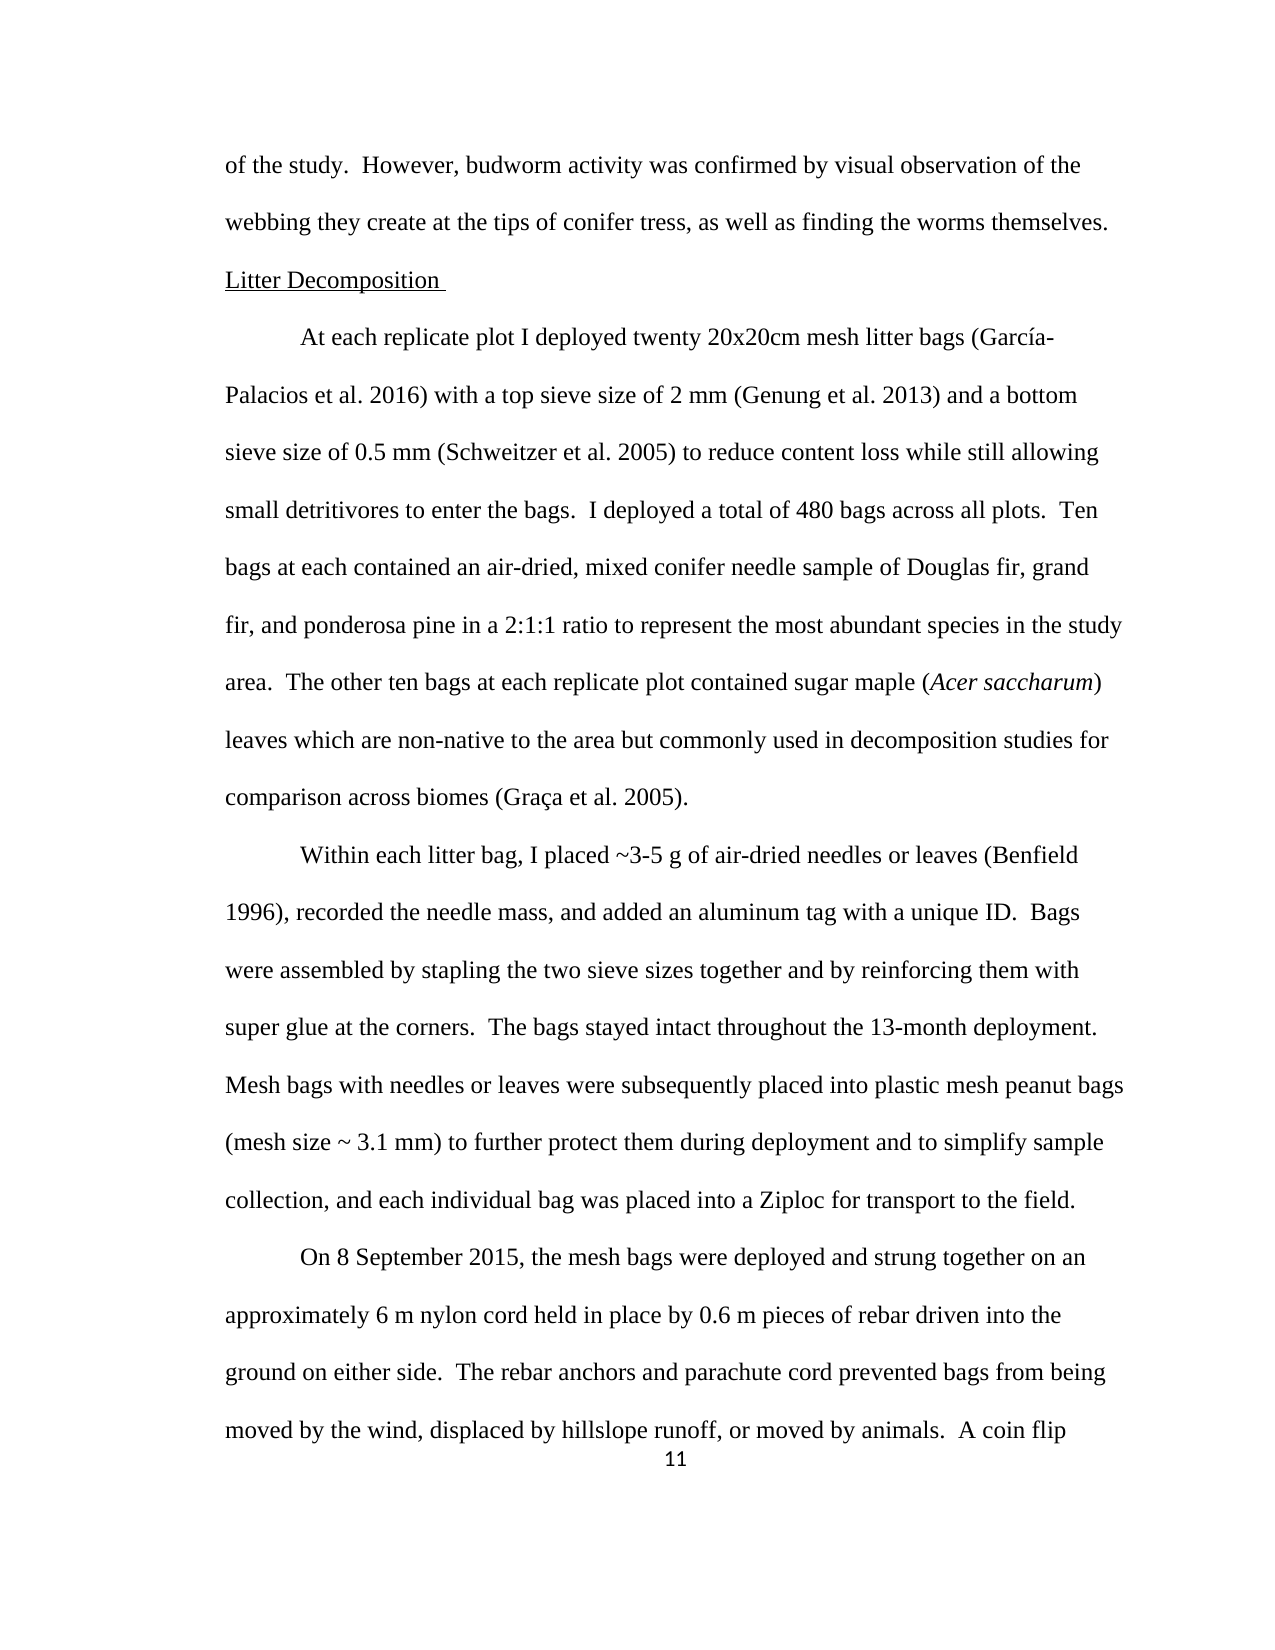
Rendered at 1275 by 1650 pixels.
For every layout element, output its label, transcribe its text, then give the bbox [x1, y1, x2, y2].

text Litter Decomposition [225, 265, 1125, 294]
text Within each litter bag, I placed ~3-5 g of air-dried needles or leaves (Benfield 1996), recorded the needle mass, and added an aluminum tag with a unique ID. Bags were assembled by stapling the two sieve sizes together and by reinforcing them with super glue at the corners. The bags stayed intact throughout the 13-month deployment. Mesh bags with needles or leaves were subsequently placed into plastic mesh peanut bags (mesh size ~ 3.1 mm) to further protect them during deployment and to simplify sample collection, and each individual bag was placed into a Ziploc for transport to the field. [225, 840, 1125, 1214]
text At each replicate plot I deployed twenty 20x20cm mesh litter bags (García-Palacios et al. 2016) with a top sieve size of 2 mm (Genung et al. 2013) and a bottom sieve size of 0.5 mm (Schweitzer et al. 2005) to reduce content loss while still allowing small detritivores to enter the bags. I deployed a total of 480 bags across all plots. Ten bags at each contained an air-dried, mixed conifer needle sample of Douglas fir, grand fir, and ponderosa pine in a 2:1:1 ratio to represent the most abundant species in the study area. The other ten bags at each replicate plot contained sugar maple (Acer saccharum) leaves which are non-native to the area but commonly used in decomposition studies for comparison across biomes (Graça et al. 2005). [225, 322, 1125, 811]
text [225, 1242, 1125, 1444]
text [225, 150, 1125, 236]
